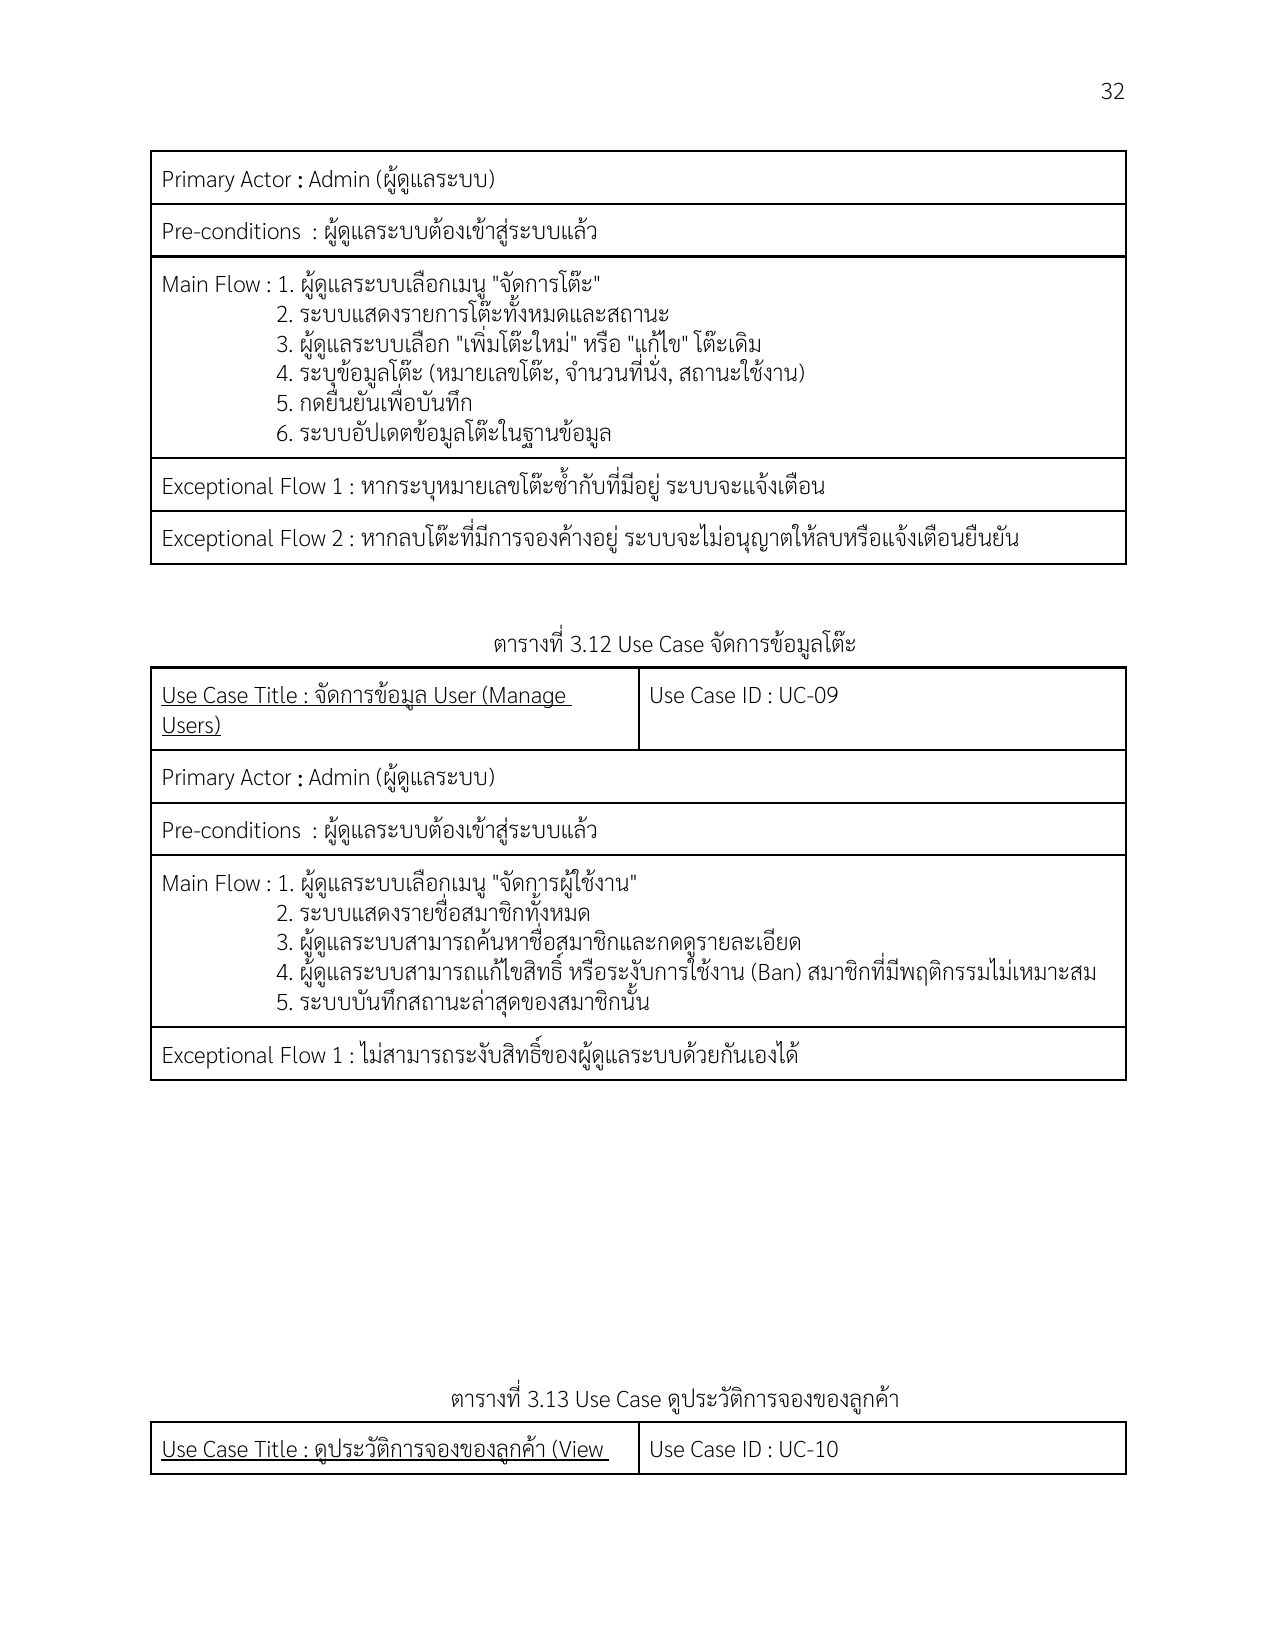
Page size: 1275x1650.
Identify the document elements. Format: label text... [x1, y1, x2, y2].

subtitle ตารางที่ 3.12 Use Case จัดการข้อมูลโต๊ะ [150, 628, 1125, 658]
subtitle ตารางที่ 3.13 Use Case ดูประวัติการจองของลูกค้า [150, 1382, 1125, 1412]
